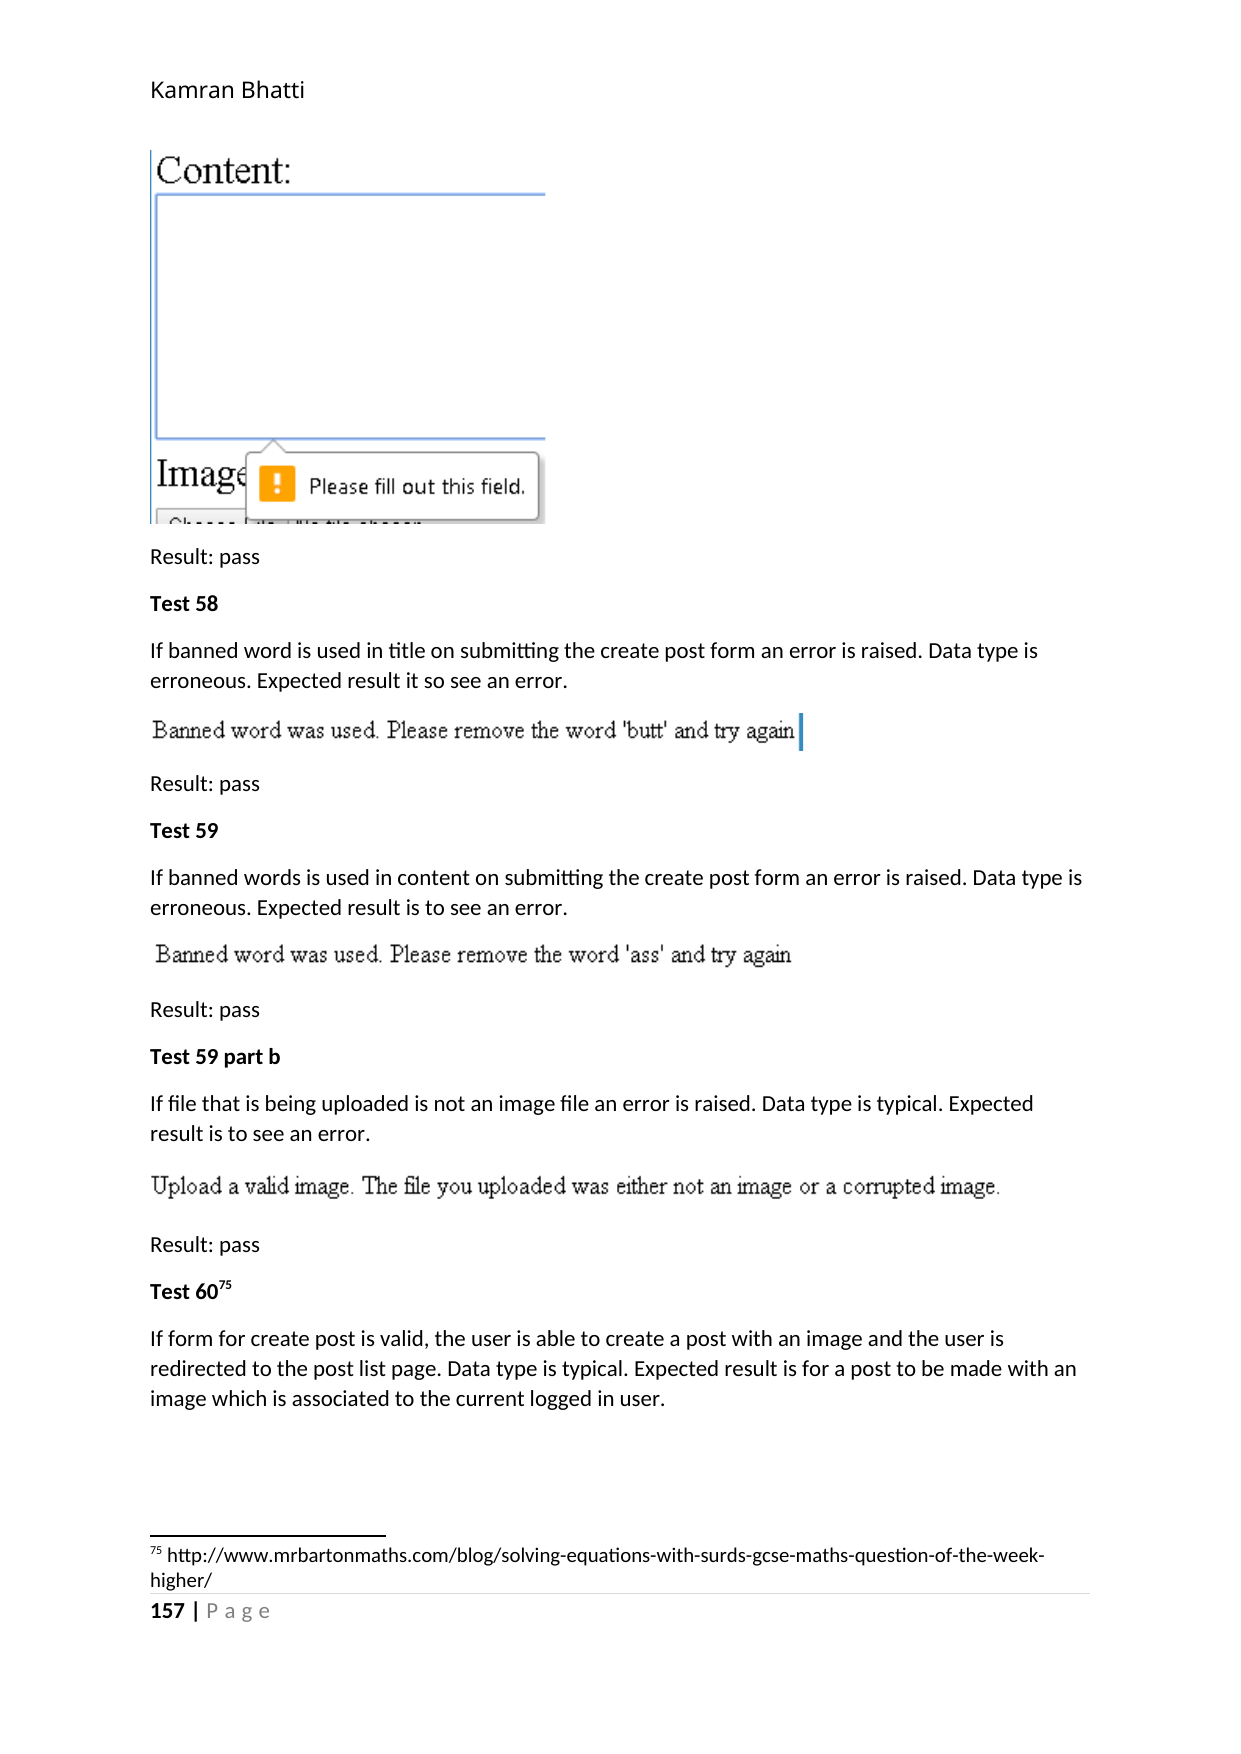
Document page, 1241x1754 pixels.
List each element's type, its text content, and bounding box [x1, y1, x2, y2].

text Result: pass [150, 1230, 1090, 1258]
text Test 59 [150, 816, 1090, 844]
text If banned words is used in content on submitting the create post form an error is raised. Data type is erroneous. Expected result is to see an error. [150, 863, 1090, 921]
picture [150, 1166, 1007, 1212]
text Test 60 [150, 1277, 1090, 1305]
text Result: pass [150, 542, 1090, 570]
text Test 59 part b [150, 1042, 1090, 1070]
text If form for create post is valid, the user is able to create a post with an image and the user is redirected to the post list page. Data type is typical. Expected result is for a post to be made with an image which is associated to the current logged in user. [150, 1324, 1090, 1412]
text Result: pass [150, 995, 1090, 1023]
text Test 58 [150, 589, 1090, 617]
text If file that is being uploaded is not an image file an error is raised. Data type is typical. Expected result is to see an error. [150, 1089, 1090, 1147]
text Result: pass [150, 769, 1090, 797]
picture [150, 150, 546, 524]
picture [150, 713, 804, 751]
text If banned word is used in title on submitting the create post form an error is raised. Data type is erroneous. Expected result it so see an error. [150, 636, 1090, 694]
picture [150, 940, 796, 977]
